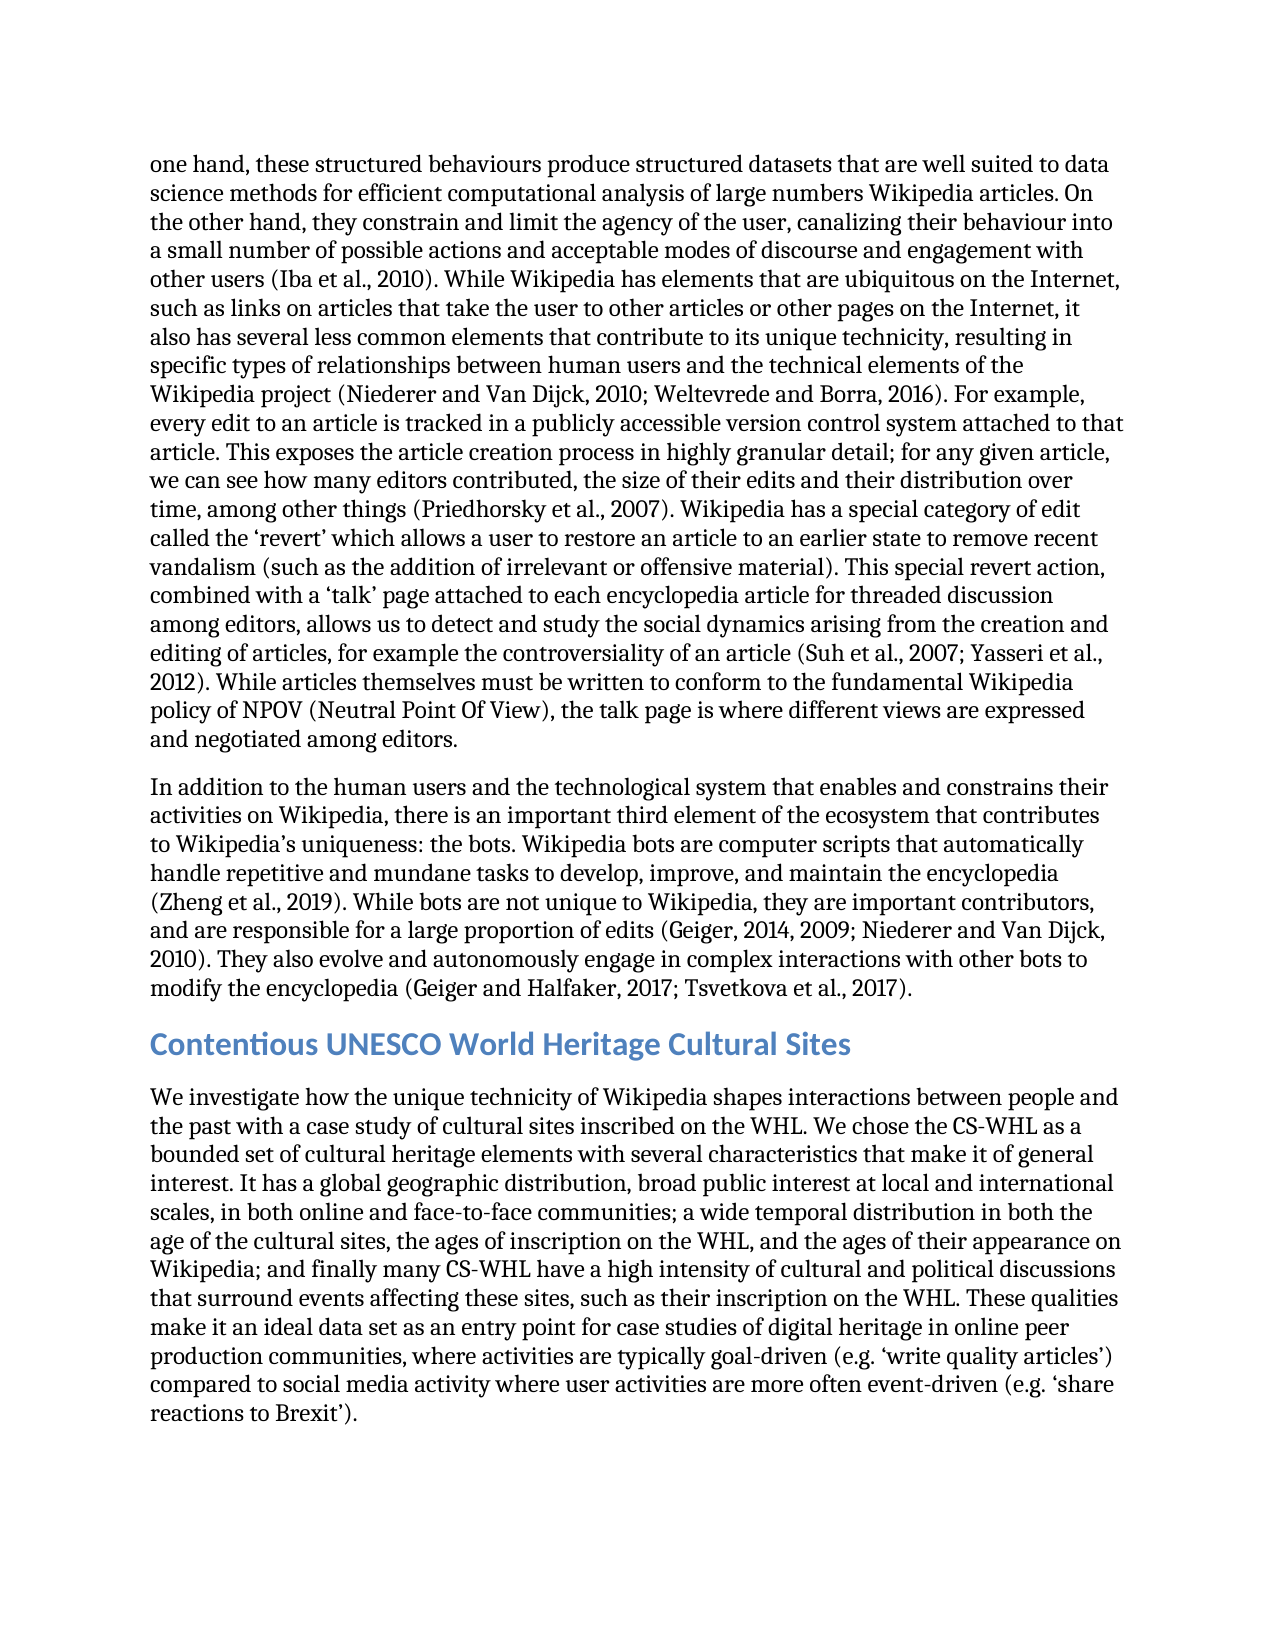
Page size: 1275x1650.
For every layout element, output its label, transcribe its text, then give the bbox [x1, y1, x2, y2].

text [150, 150, 1125, 754]
text In addition to the human users and the technological system that enables and constrains their activities on Wikipedia, there is an important third element of the ecosystem that contributes to Wikipedia’s uniqueness: the bots. Wikipedia bots are computer scripts that automatically handle repetitive and mundane tasks to develop, improve, and maintain the encyclopedia (Zheng et al., 2019). While bots are not unique to Wikipedia, they are important contributors, and are responsible for a large proportion of edits (Geiger, 2014, 2009; Niederer and Van Dijck, 2010). They also evolve and autonomously engage in complex interactions with other bots to modify the encyclopedia (Geiger and Halfaker, 2017; Tsvetkova et al., 2017). [150, 772, 1125, 1002]
text We investigate how the unique technicity of Wikipedia shapes interactions between people and the past with a case study of cultural sites inscribed on the WHL. We chose the CS-WHL as a bounded set of cultural heritage elements with several characteristics that make it of general interest. It has a global geographic distribution, broad public interest at local and international scales, in both online and face-to-face communities; a wide temporal distribution in both the age of the cultural sites, the ages of inscription on the WHL, and the ages of their appearance on Wikipedia; and finally many CS-WHL have a high intensity of cultural and political discussions that surround events affecting these sites, such as their inscription on the WHL. These qualities make it an ideal data set as an entry point for case studies of digital heritage in online peer production communities, where activities are typically goal-driven (e.g. ‘write quality articles’) compared to social media activity where user activities are more often event-driven (e.g. ‘share reactions to Brexit’). [150, 1083, 1125, 1428]
subtitle Contentious UNESCO World Heritage Cultural Sites [150, 1023, 1125, 1064]
